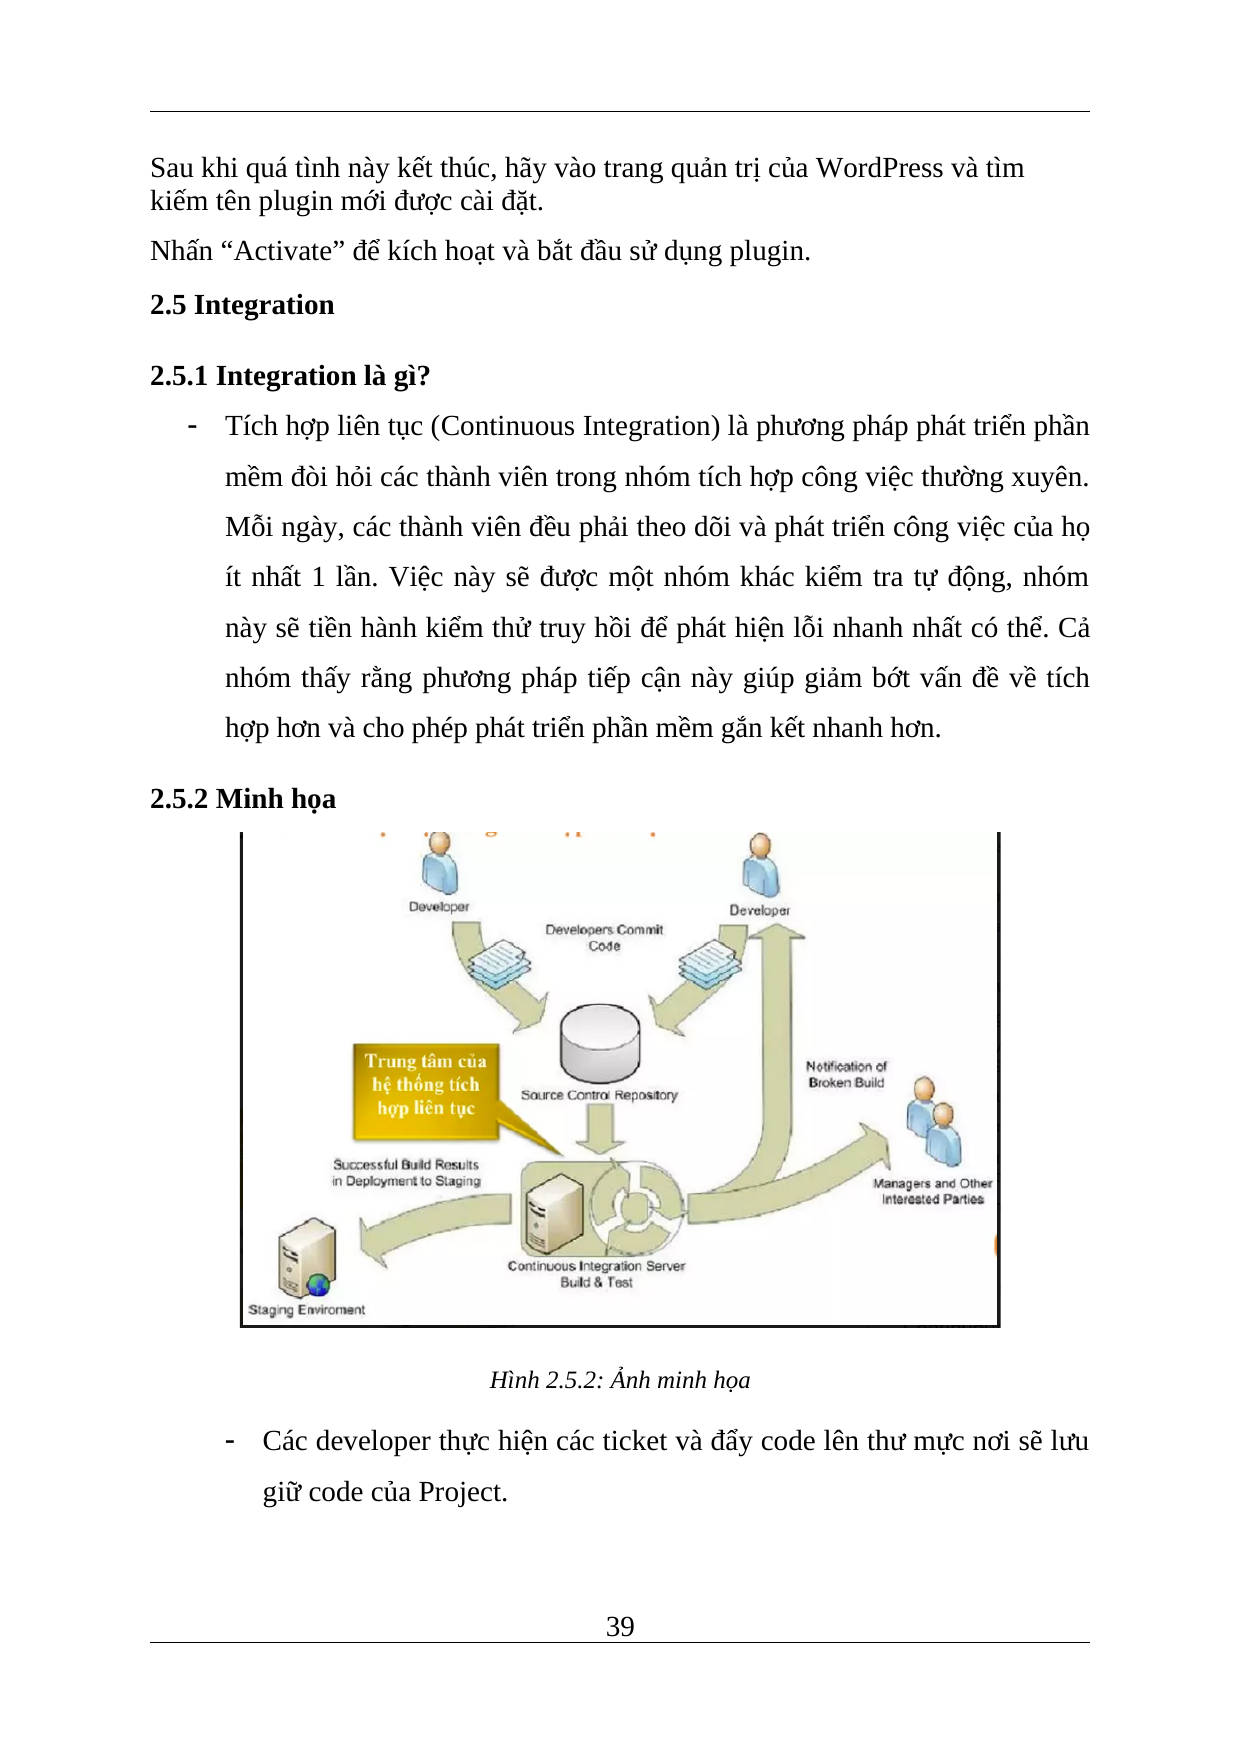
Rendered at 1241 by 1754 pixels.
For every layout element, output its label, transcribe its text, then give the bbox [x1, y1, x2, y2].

list Hệ thống CI sẽ lắng nghe và thực hiện kéo code về (server CI), build rồi test code. [225, 1400, 1090, 1484]
text Hình 2.5.2: Ảnh minh họa [150, 1228, 1090, 1257]
picture [239, 695, 1001, 1191]
subtitle 2.5.1 Integration là gì? [150, 221, 1090, 255]
subtitle 2.5.2 Minh họa [150, 644, 1090, 678]
list Các developer thực hiện các ticket và đẩy code lên thư mực nơi sẽ lưu giữ code của Project. [225, 1286, 1090, 1370]
list Tích hợp liên tục (Continuous Integration) là phương pháp phát triển phần mềm đòi hỏi các thành viên trong nhóm tích hợp công việc thường xuyên. Mỗi ngày, các thành viên đều phải theo dõi và phát triển công việc của họ ít nhất 1 lần. Việc này sẽ được một nhóm khác kiểm tra tự động, nhóm này sẽ tiền hành kiểm thử truy hồi để phát hiện lỗi nhanh nhất có thể. Cả nhóm thấy rằng phương pháp tiếp cận này giúp giảm bớt vấn đề về tích hợp hơn và cho phép phát triển phần mềm gắn kết nhanh hơn. [187, 271, 1090, 607]
subtitle 2.5 Integration [150, 150, 1090, 183]
